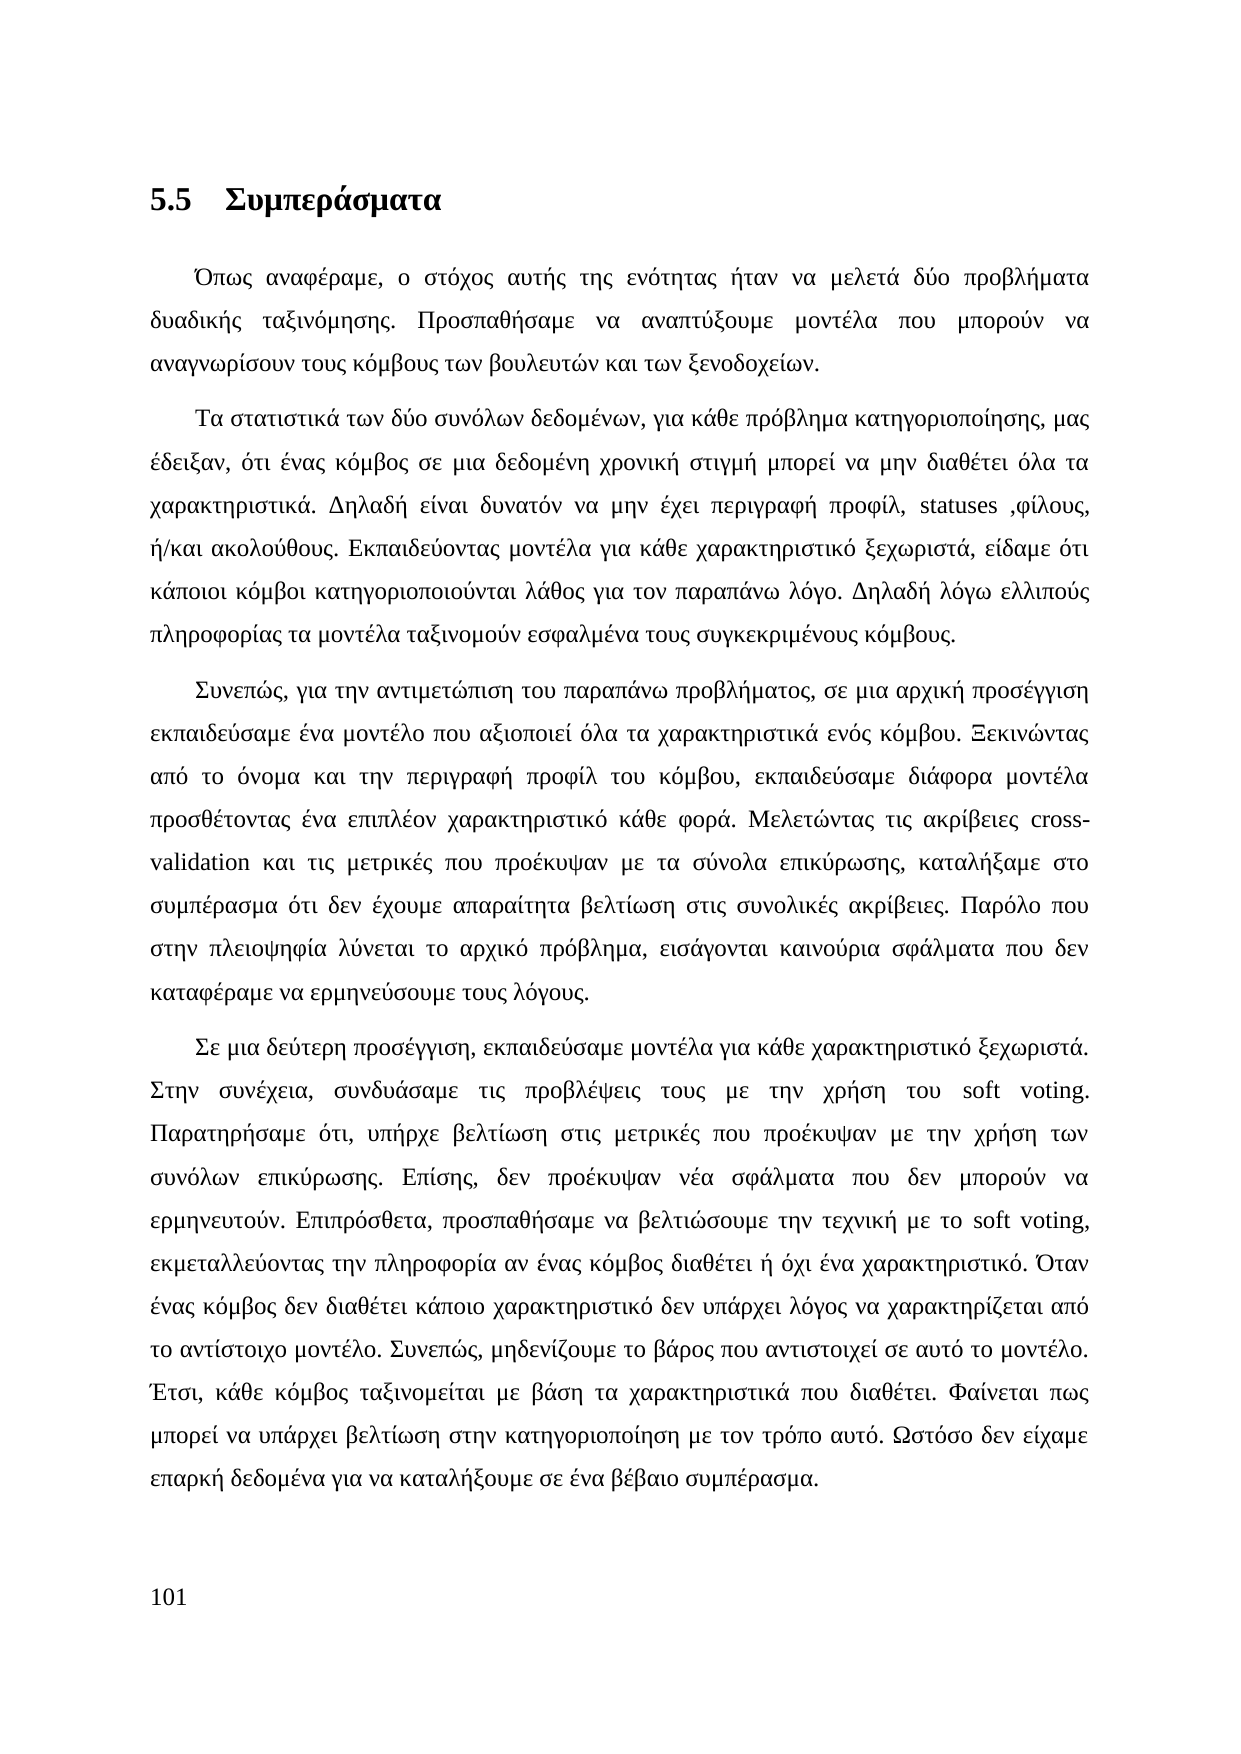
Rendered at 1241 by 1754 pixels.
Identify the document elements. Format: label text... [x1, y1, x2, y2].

subtitle Συμπεράσματα [150, 179, 1090, 217]
text Συνεπώς, για την αντιμετώπιση του παραπάνω προβλήματος, σε μια αρχική προσέγγιση εκπαιδεύσαμε ένα μοντέλο που αξιοποιεί όλα τα χαρακτηριστικά ενός κόμβου. Ξεκινώντας από το όνομα και την περιγραφή προφίλ του κόμβου, εκπαιδεύσαμε διάφορα μοντέλα προσθέτοντας ένα επιπλέον χαρακτηριστικό κάθε φορά. Μελετώντας τις ακρίβειες cross-validation και τις μετρικές που προέκυψαν με τα σύνολα επικύρωσης, καταλήξαμε στο συμπέρασμα ότι δεν έχουμε απαραίτητα βελτίωση στις συνολικές ακρίβειες. Παρόλο που στην πλειοψηφία λύνεται το αρχικό πρόβλημα, εισάγονται καινούρια σφάλματα που δεν καταφέραμε να ερμηνεύσουμε τους λόγους. [150, 675, 1090, 1005]
text Σε μια δεύτερη προσέγγιση, εκπαιδεύσαμε μοντέλα για κάθε χαρακτηριστικό ξεχωριστά. Στην συνέχεια, συνδυάσαμε τις προβλέψεις τους με την χρήση του soft voting. Παρατηρήσαμε ότι, υπήρχε βελτίωση στις μετρικές που προέκυψαν με την χρήση των συνόλων επικύρωσης. Επίσης, δεν προέκυψαν νέα σφάλματα που δεν μπορούν να ερμηνευτούν. Επιπρόσθετα, προσπαθήσαμε να βελτιώσουμε την τεχνική με το soft voting, εκμεταλλεύοντας την πληροφορία αν ένας κόμβος διαθέτει ή όχι ένα χαρακτηριστικό. Όταν ένας κόμβος δεν διαθέτει κάποιο χαρακτηριστικό δεν υπάρχει λόγος να χαρακτηρίζεται από το αντίστοιχο μοντέλο. Συνεπώς, μηδενίζουμε το βάρος που αντιστοιχεί σε αυτό το μοντέλο. Έτσι, κάθε κόμβος ταξινομείται με βάση τα χαρακτηριστικά που διαθέτει. Φαίνεται πως μπορεί να υπάρχει βελτίωση στην κατηγοριοποίηση με τον τρόπο αυτό. Ωστόσο δεν είχαμε επαρκή δεδομένα για να καταλήξουμε σε ένα βέβαιο συμπέρασμα. [150, 1032, 1090, 1492]
text Τα στατιστικά των δύο συνόλων δεδομένων, για κάθε πρόβλημα κατηγοριοποίησης, μας έδειξαν, ότι ένας κόμβος σε μια δεδομένη χρονική στιγμή μπορεί να μην διαθέτει όλα τα χαρακτηριστικά. Δηλαδή είναι δυνατόν να μην έχει περιγραφή προφίλ, statuses ,φίλους, ή/και ακολούθους. Εκπαιδεύοντας μοντέλα για κάθε χαρακτηριστικό ξεχωριστά, είδαμε ότι κάποιοι κόμβοι κατηγοριοποιούνται λάθος για τον παραπάνω λόγο. Δηλαδή λόγω ελλιπούς πληροφορίας τα μοντέλα ταξινομούν εσφαλμένα τους συγκεκριμένους κόμβους. [150, 403, 1090, 648]
text Όπως αναφέραμε, ο στόχος αυτής της ενότητας ήταν να μελετά δύο προβλήματα δυαδικής ταξινόμησης. Προσπαθήσαμε να αναπτύξουμε μοντέλα που μπορούν να αναγνωρίσουν τους κόμβους των βουλευτών και των ξενοδοχείων. [150, 262, 1090, 377]
